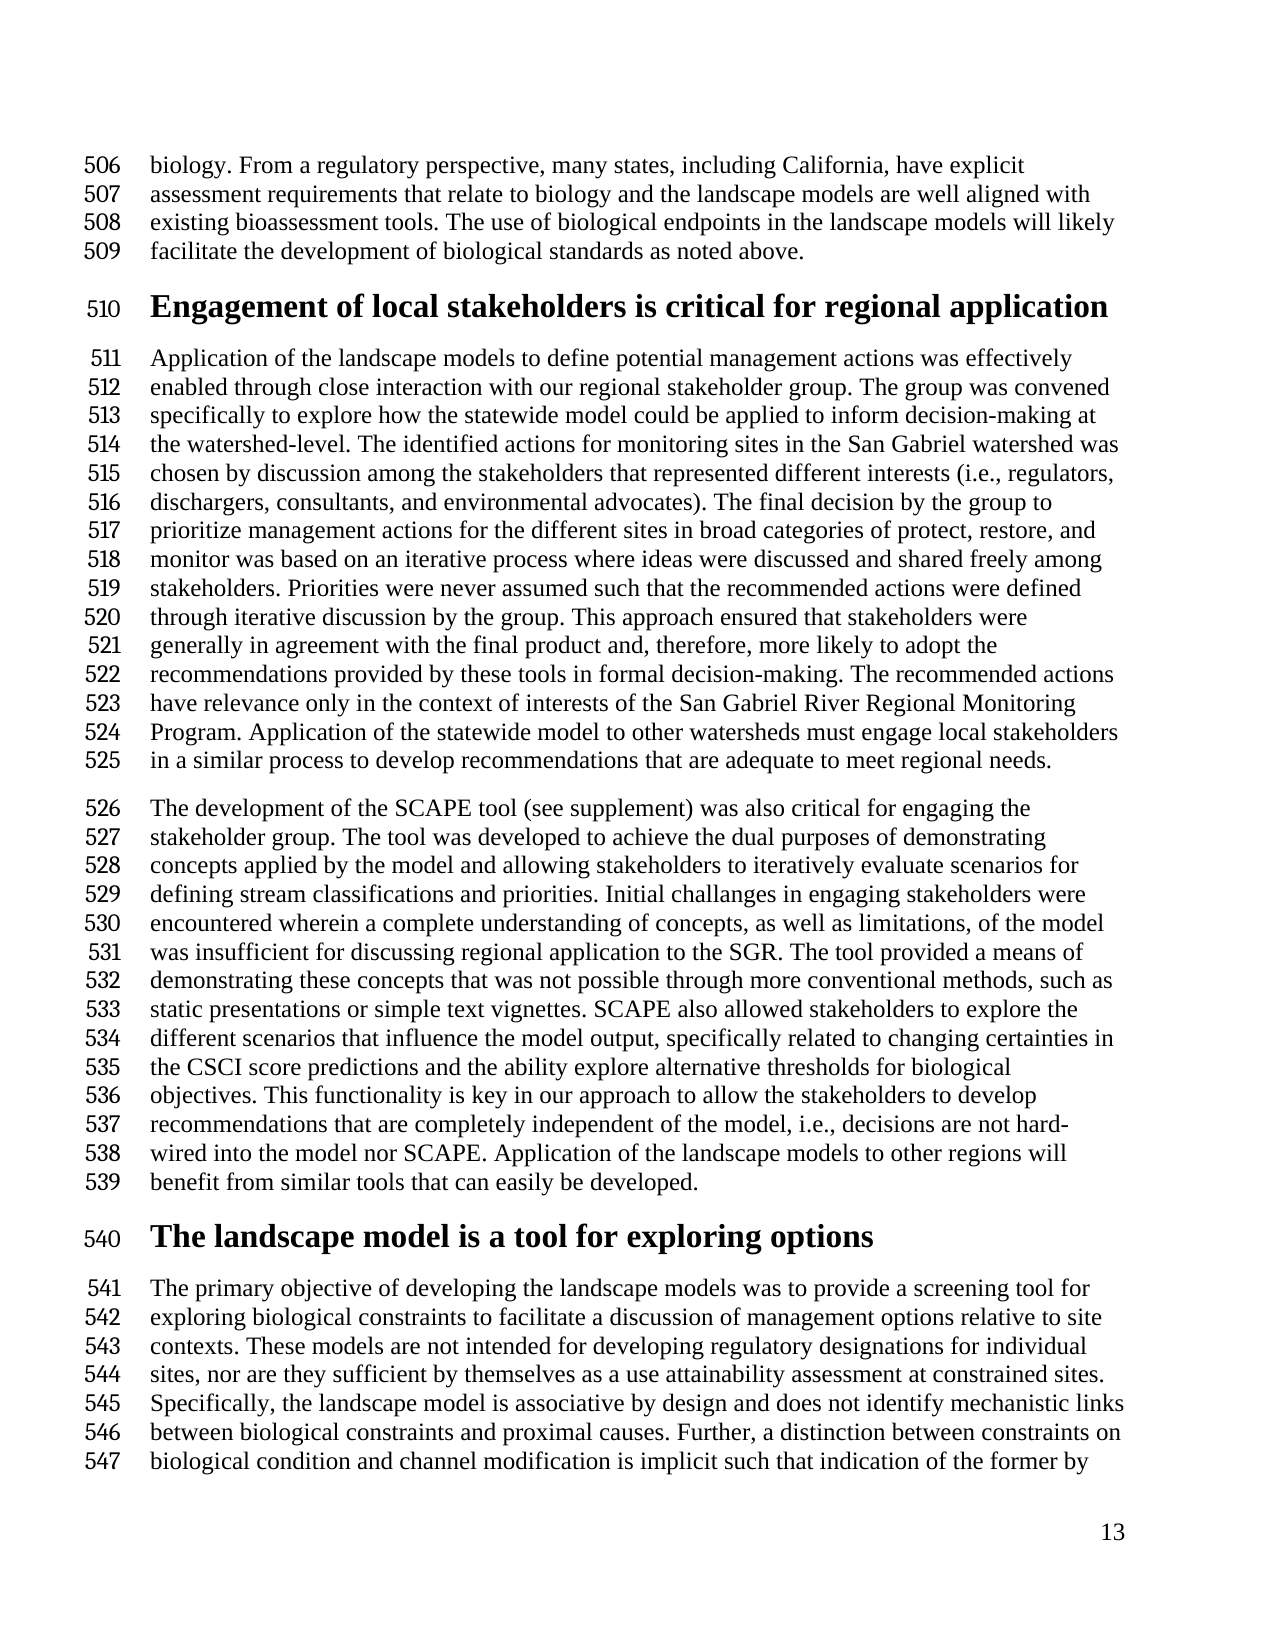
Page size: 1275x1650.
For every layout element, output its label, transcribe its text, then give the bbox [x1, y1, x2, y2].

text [150, 1273, 1125, 1474]
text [150, 150, 1125, 265]
subtitle Engagement of local stakeholders is critical for regional application [150, 286, 1125, 324]
subtitle The landscape model is a tool for exploring options [150, 1216, 1125, 1254]
text Application of the landscape models to define potential management actions was effectively enabled through close interaction with our regional stakeholder group. The group was convened specifically to explore how the statewide model could be applied to inform decision-making at the watershed-level. The identified actions for monitoring sites in the San Gabriel watershed was chosen by discussion among the stakeholders that represented different interests (i.e., regulators, dischargers, consultants, and environmental advocates). The final decision by the group to prioritize management actions for the different sites in broad categories of protect, restore, and monitor was based on an iterative process where ideas were discussed and shared freely among stakeholders. Priorities were never assumed such that the recommended actions were defined through iterative discussion by the group. This approach ensured that stakeholders were generally in agreement with the final product and, therefore, more likely to adopt the recommendations provided by these tools in formal decision-making. The recommended actions have relevance only in the context of interests of the San Gabriel River Regional Monitoring Program. Application of the statewide model to other watersheds must engage local stakeholders in a similar process to develop recommendations that are adequate to meet regional needs. [150, 343, 1125, 774]
text The development of the SCAPE tool (see supplement) was also critical for engaging the stakeholder group. The tool was developed to achieve the dual purposes of demonstrating concepts applied by the model and allowing stakeholders to iteratively evaluate scenarios for defining stream classifications and priorities. Initial challanges in engaging stakeholders were encountered wherein a complete understanding of concepts, as well as limitations, of the model was insufficient for discussing regional application to the SGR. The tool provided a means of demonstrating these concepts that was not possible through more conventional methods, such as static presentations or simple text vignettes. SCAPE also allowed stakeholders to explore the different scenarios that influence the model output, specifically related to changing certainties in the CSCI score predictions and the ability explore alternative thresholds for biological objectives. This functionality is key in our approach to allow the stakeholders to develop recommendations that are completely independent of the model, i.e., decisions are not hard-wired into the model nor SCAPE. Application of the landscape models to other regions will benefit from similar tools that can easily be developed. [150, 793, 1125, 1195]
